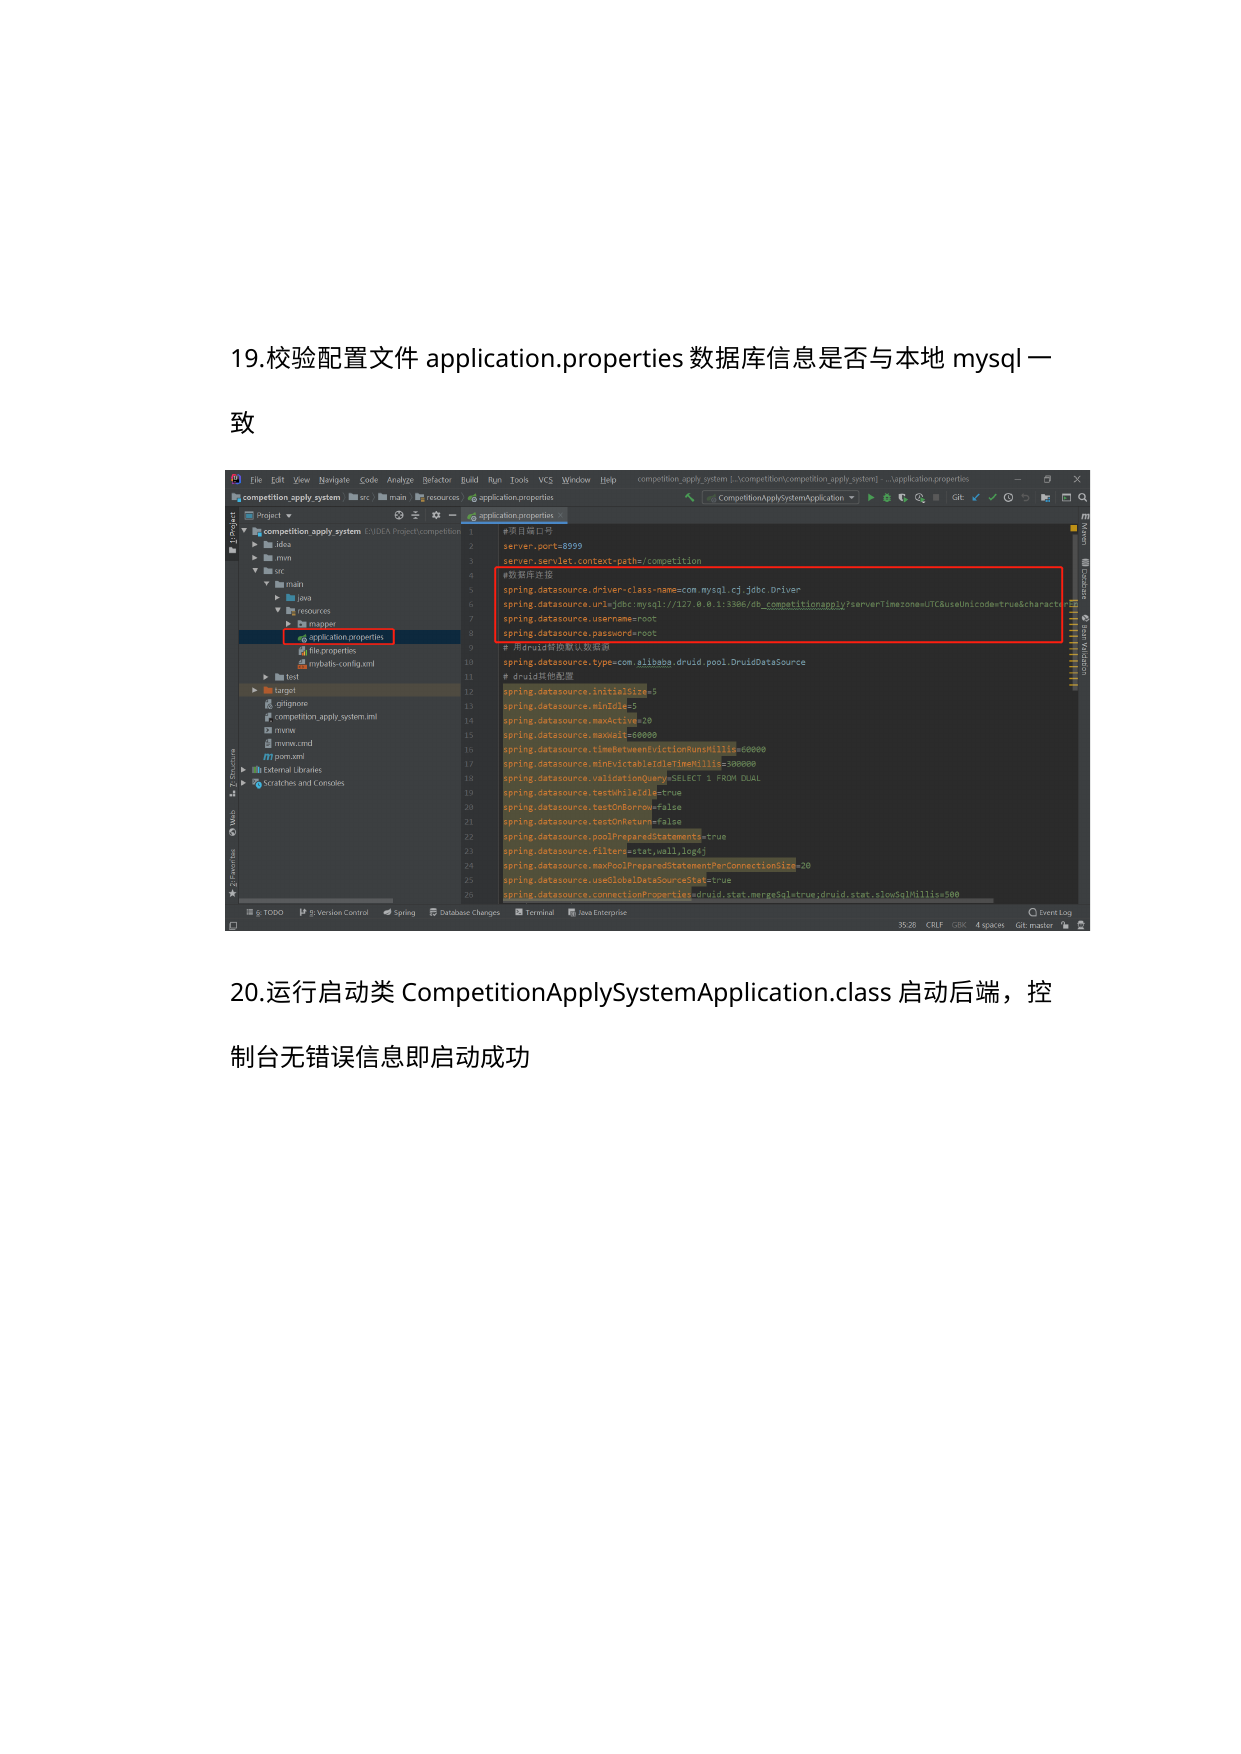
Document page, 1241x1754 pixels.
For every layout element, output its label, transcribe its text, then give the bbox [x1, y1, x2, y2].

list 20.运行启动类CompetitionApplySystemApplication.class启动后端，控制台无错误信息即启动成功 [230, 958, 1053, 1088]
picture [225, 470, 1091, 931]
list 19.校验配置文件application.properties数据库信息是否与本地mysql一致 [230, 324, 1053, 454]
